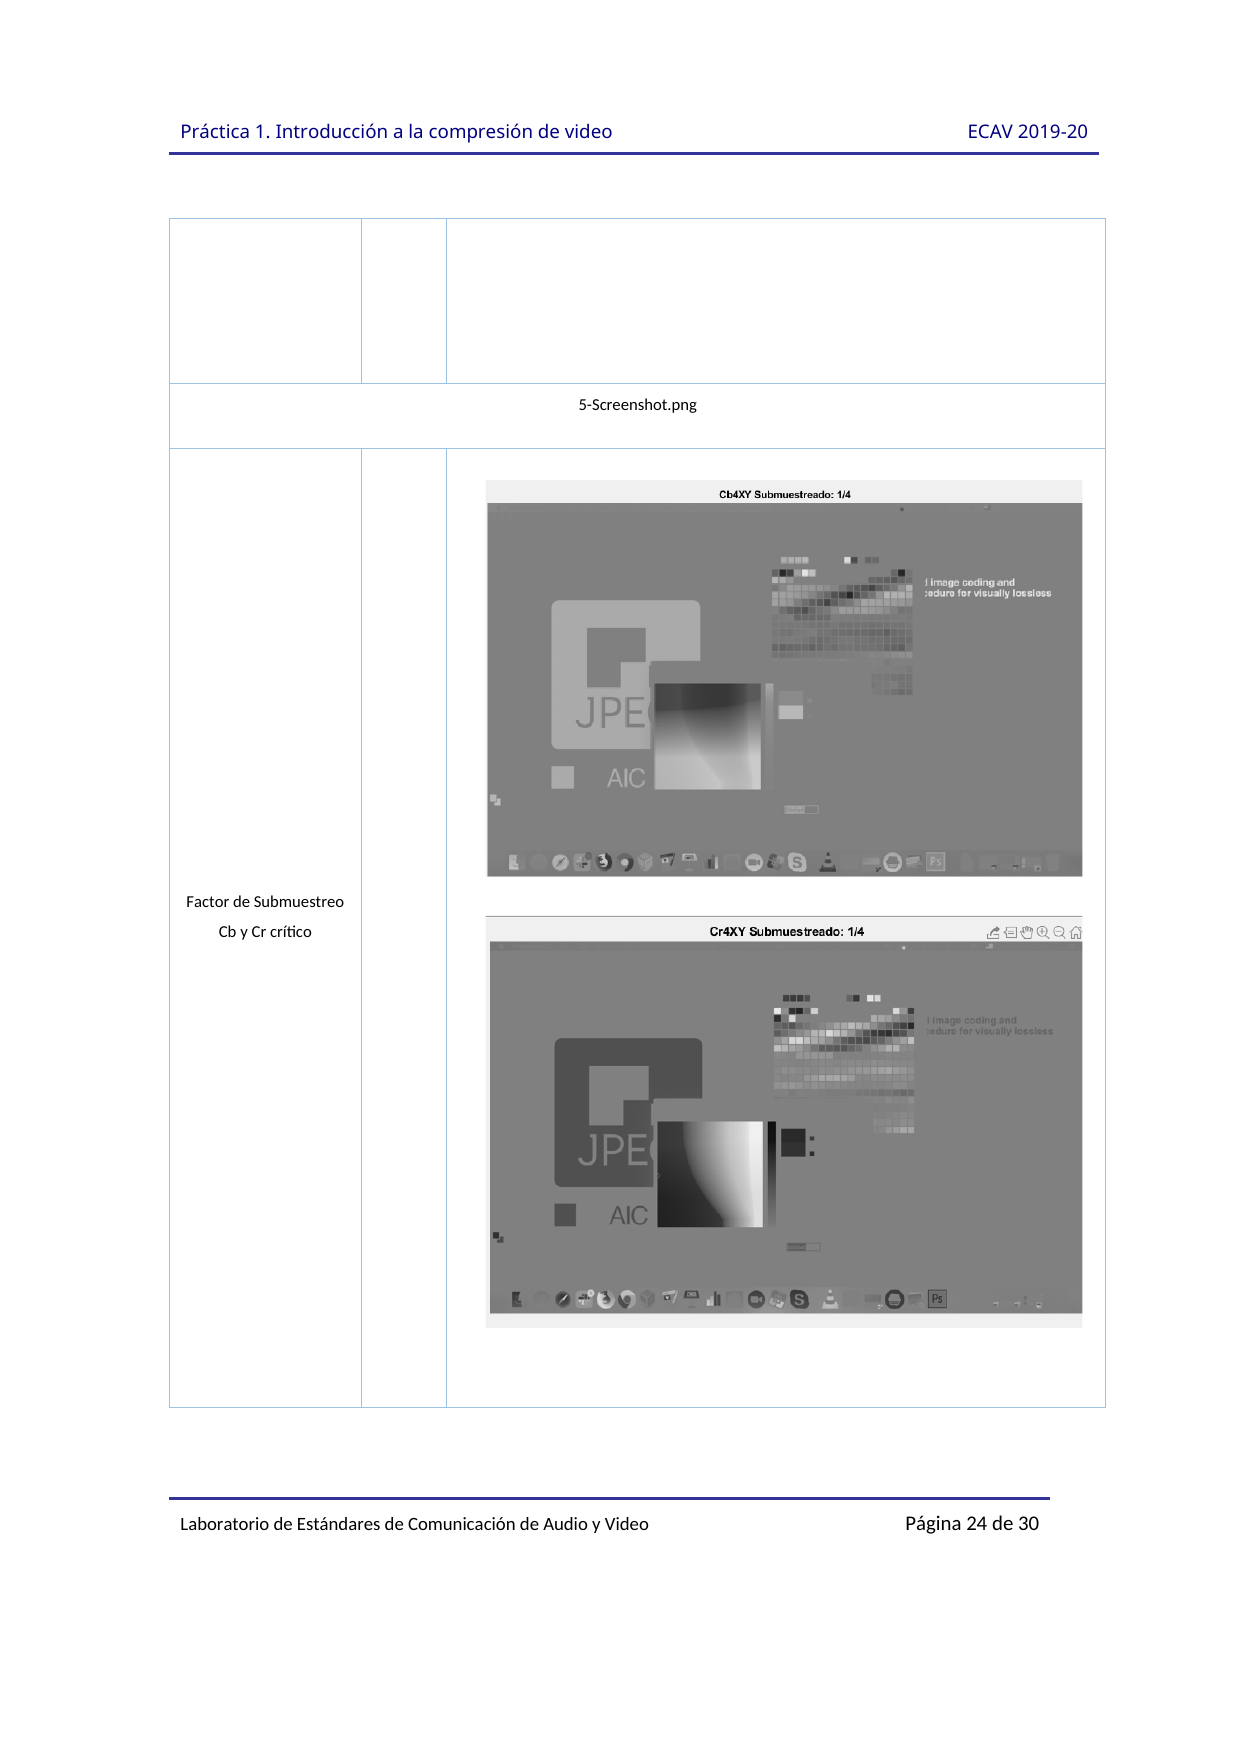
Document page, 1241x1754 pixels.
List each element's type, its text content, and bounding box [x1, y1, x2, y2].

table_cell 5-Screenshot.png [170, 384, 1105, 448]
table_cell [362, 219, 446, 383]
picture [485, 915, 1083, 1328]
table_cell [447, 219, 1105, 383]
table_cell [362, 449, 446, 1407]
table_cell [170, 219, 361, 383]
picture [485, 480, 1083, 877]
table_cell Factor de Submuestreo Cb y Cr crítico [170, 449, 361, 1407]
table_cell [447, 449, 1105, 1407]
